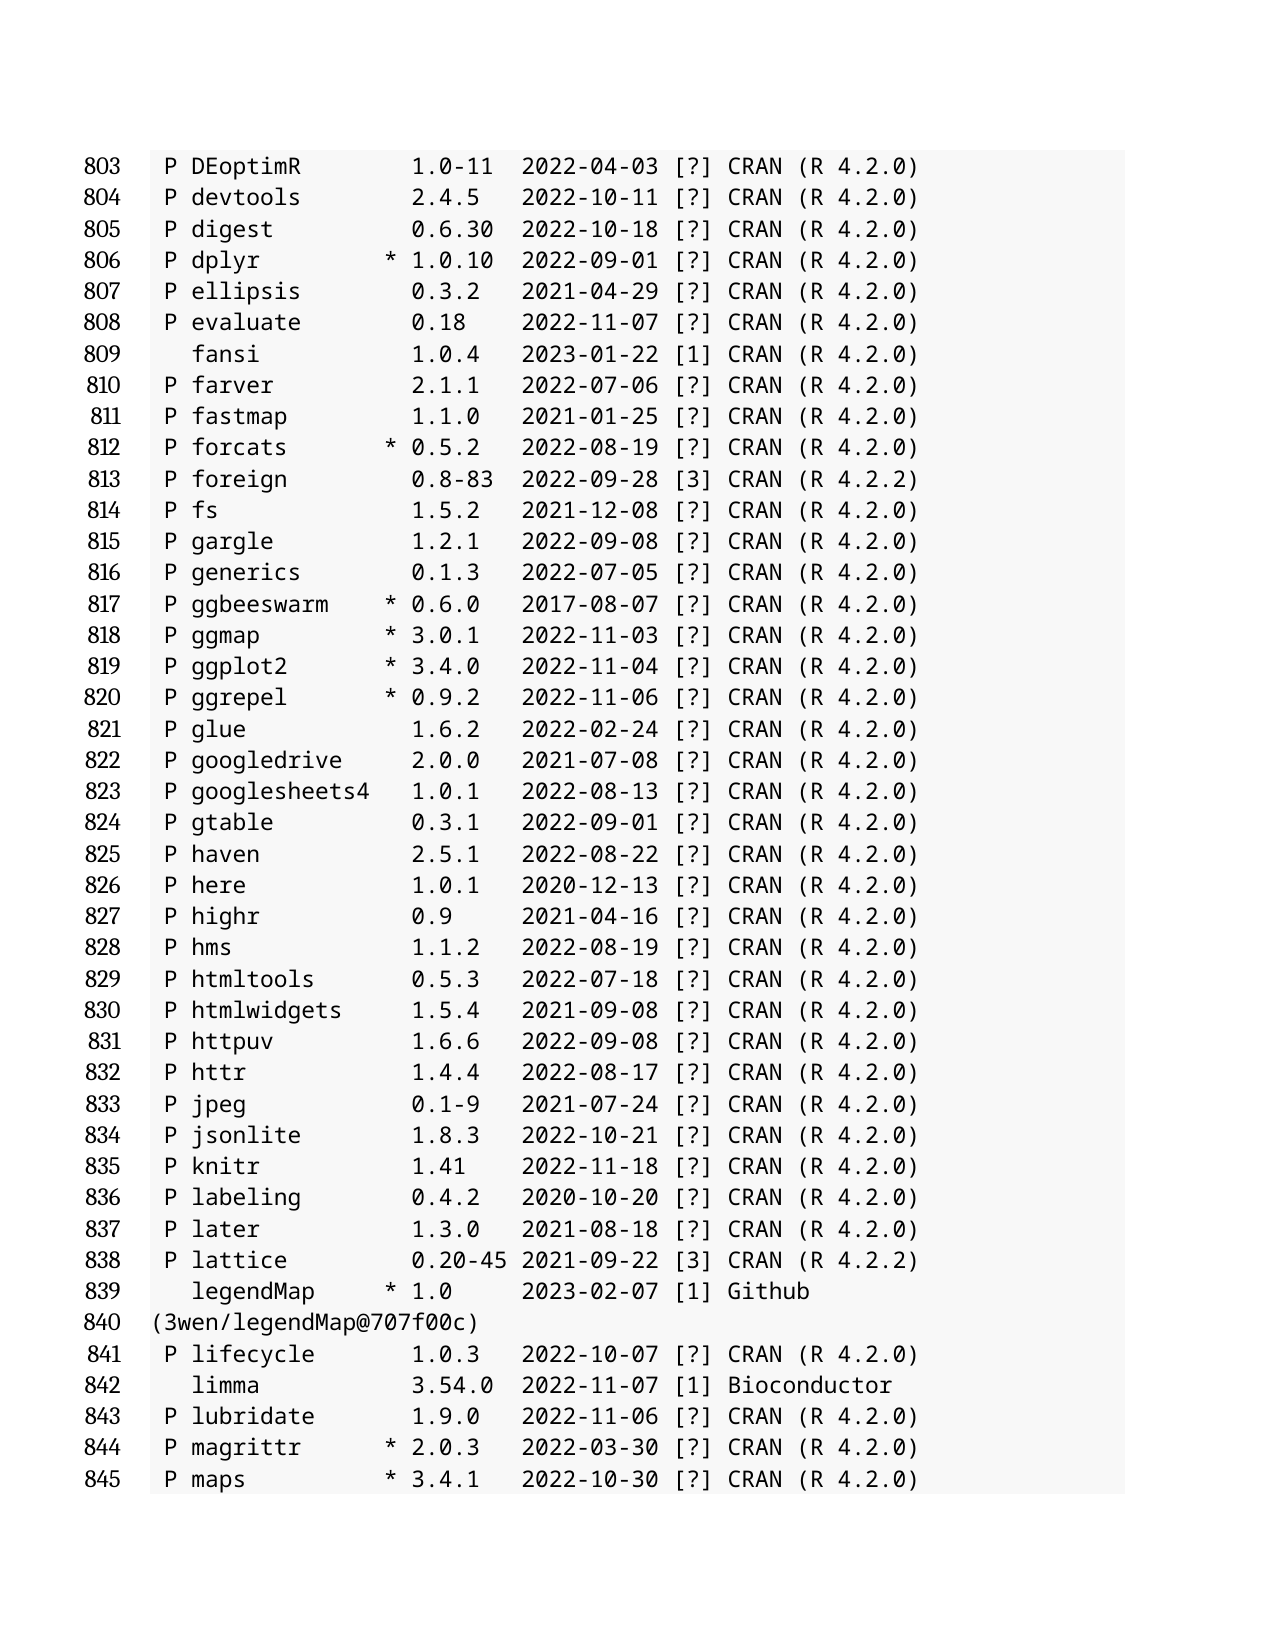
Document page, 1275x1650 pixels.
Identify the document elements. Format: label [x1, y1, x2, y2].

text [150, 150, 1125, 1494]
